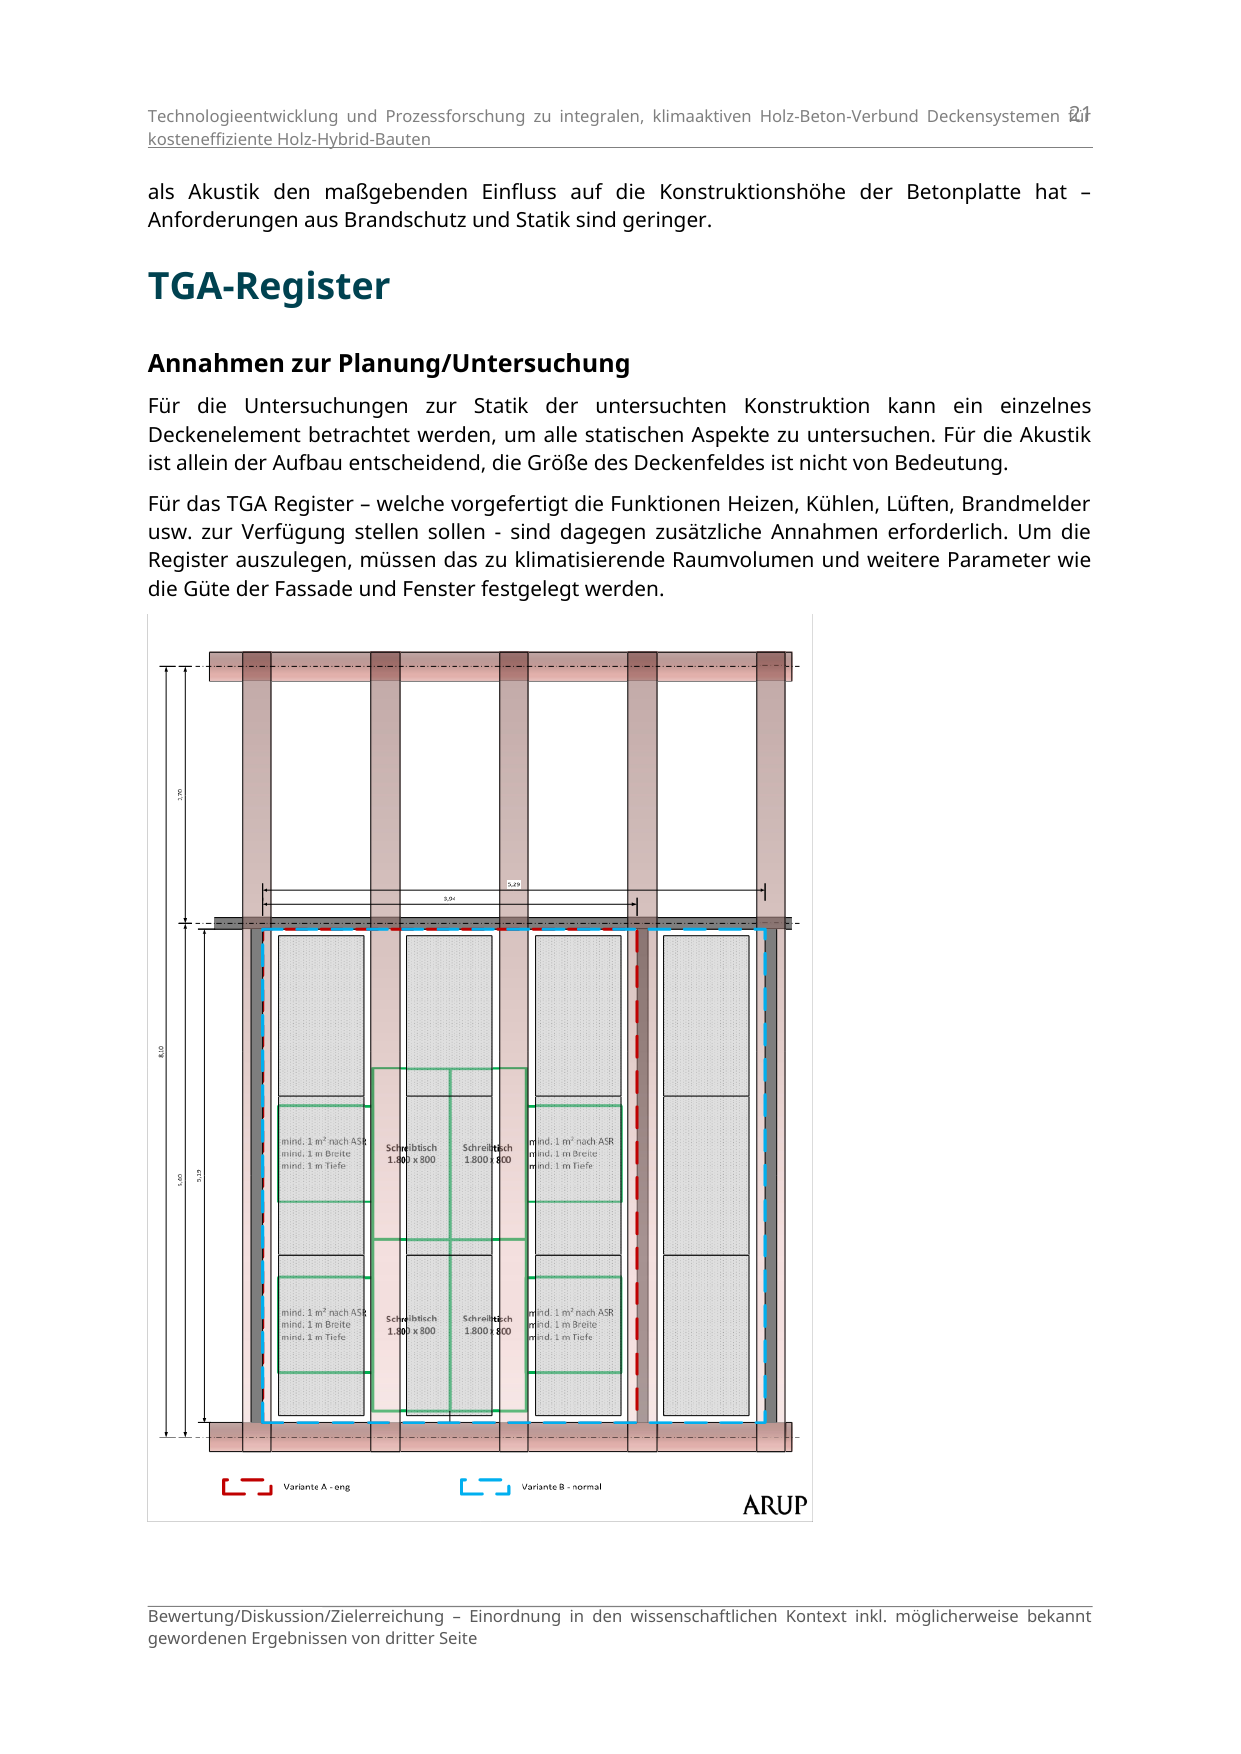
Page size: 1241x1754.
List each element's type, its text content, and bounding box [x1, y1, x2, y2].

text Für die Untersuchungen zur Statik der untersuchten Konstruktion kann ein einzelnes Deckenelement betrachtet werden, um alle statischen Aspekte zu untersuchen. Für die Akustik ist allein der Aufbau entscheidend, die Größe des Deckenfeldes ist nicht von Bedeutung. [148, 391, 1092, 477]
picture [147, 614, 813, 1522]
subtitle TGA-Register [148, 259, 1092, 310]
subtitle Annahmen zur Planung/Untersuchung [148, 346, 1092, 379]
text Für das TGA Register – welche vorgefertigt die Funktionen Heizen, Kühlen, Lüften, Brandmelder usw. zur Verfügung stellen sollen - sind dagegen zusätzliche Annahmen erforderlich. Um die Register auszulegen, müssen das zu klimatisierende Raumvolumen und weitere Parameter wie die Güte der Fassade und Fenster festgelegt werden. [148, 489, 1092, 602]
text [148, 177, 1092, 234]
